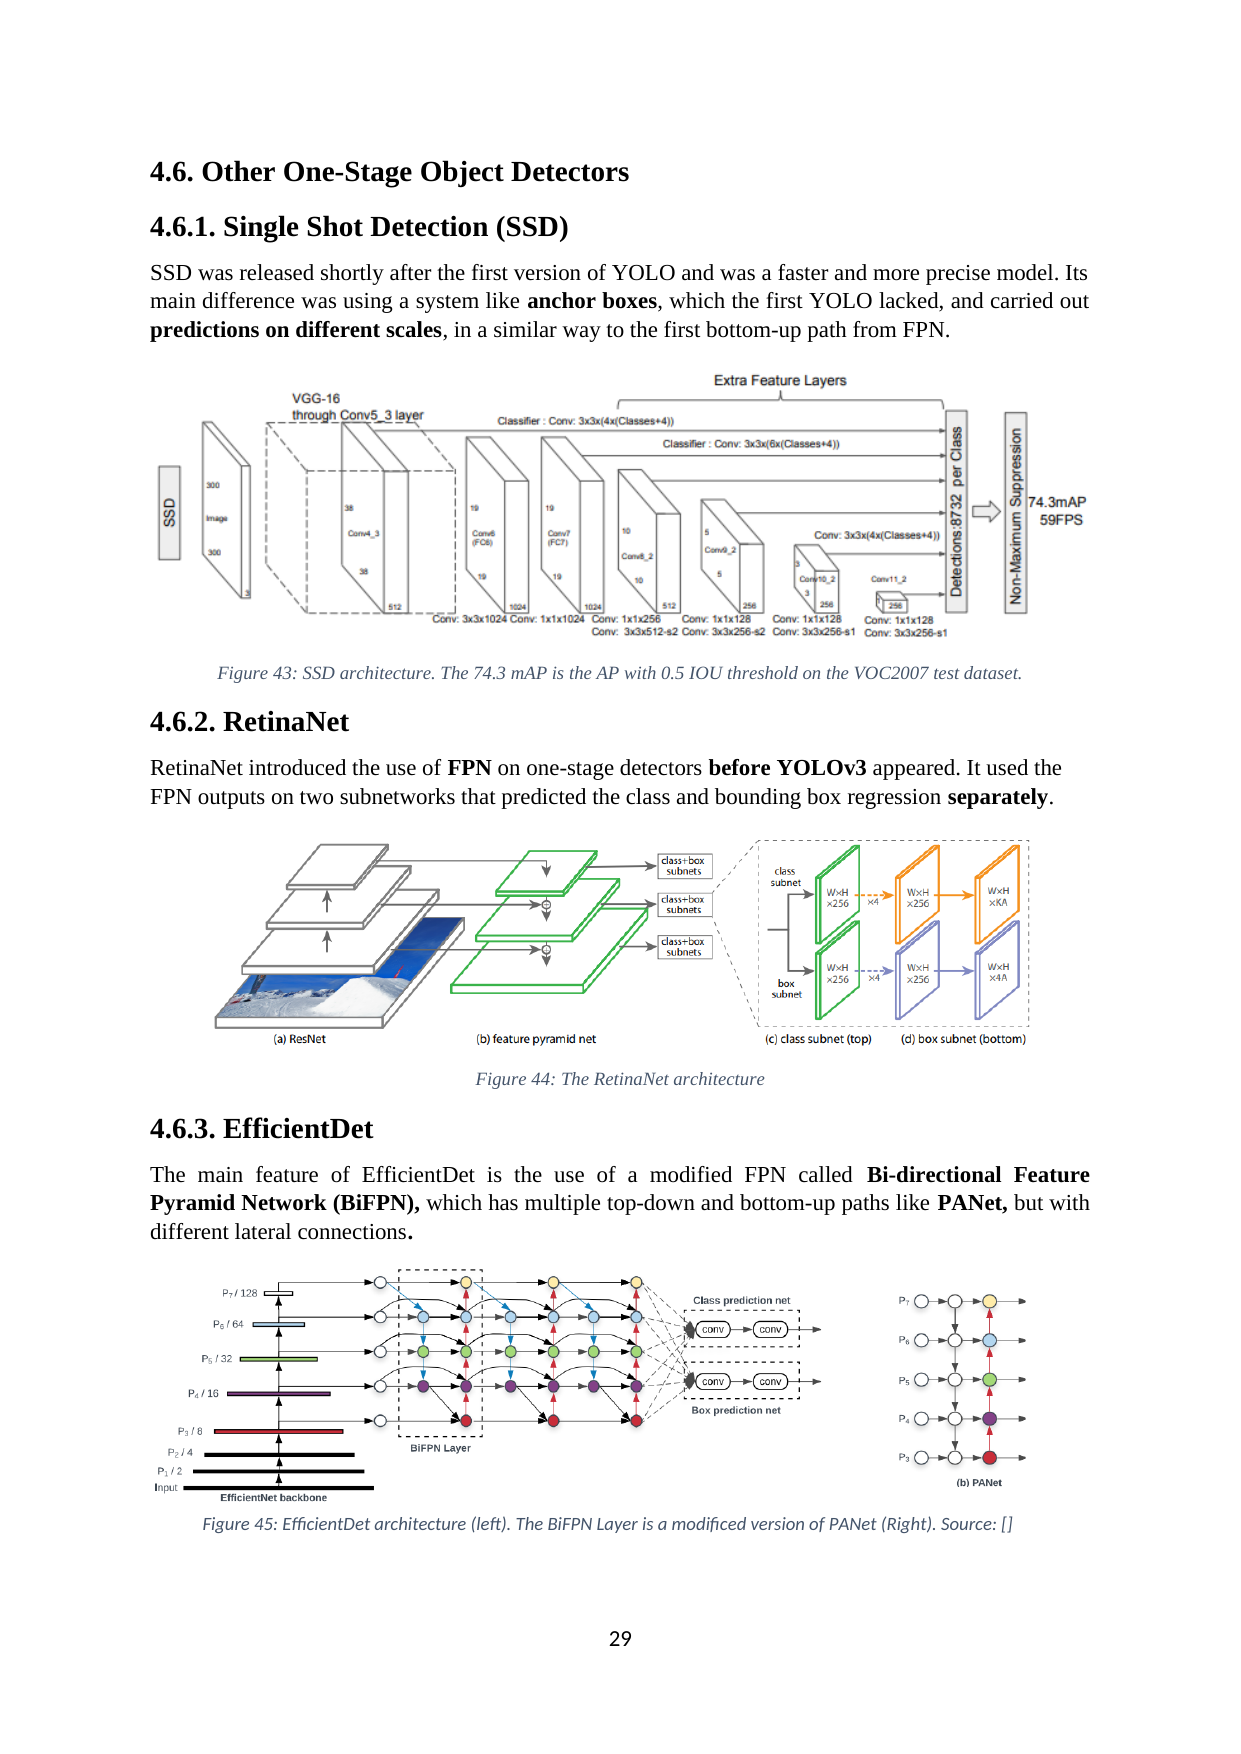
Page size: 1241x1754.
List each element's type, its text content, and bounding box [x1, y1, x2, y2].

picture [150, 361, 1091, 643]
picture [201, 827, 1039, 1050]
text Figure 43: SSD architecture. The 74.3 mAP is the AP with 0.5 IOU threshold on the VOC2007 test dataset. [150, 662, 1090, 683]
subtitle 4.6.1. Single Shot Detection (SSD) [150, 209, 1090, 242]
subtitle 4.6.3. EfficientDet [150, 1111, 1090, 1144]
text RetinaNet introduced the use of FPN on one-stage detectors before YOLOv3 appeared. It used the FPN outputs on two subnetworks that predicted the class and bounding box regression separately. [150, 754, 1090, 809]
text The main feature of EfficientDet is the use of a modified FPN called Bi-directional Feature Pyramid Network (BiFPN), which has multiple top-down and bottom-up paths like PANet, but with different lateral connections. [150, 1161, 1090, 1244]
subtitle 4.6. Other One-Stage Object Detectors [150, 154, 1090, 188]
text SSD was released shortly after the first version of YOLO and was a faster and more precise model. Its main difference was using a system like anchor boxes, which the first YOLO lacked, and carried out predictions on different scales, in a similar way to the first bottom-up path from FPN. [150, 259, 1090, 342]
text Figure 44: The RetinaNet architecture [150, 1068, 1090, 1090]
picture [894, 1288, 1025, 1486]
subtitle 4.6.2. RetinaNet [150, 704, 1090, 737]
picture [143, 1263, 821, 1501]
